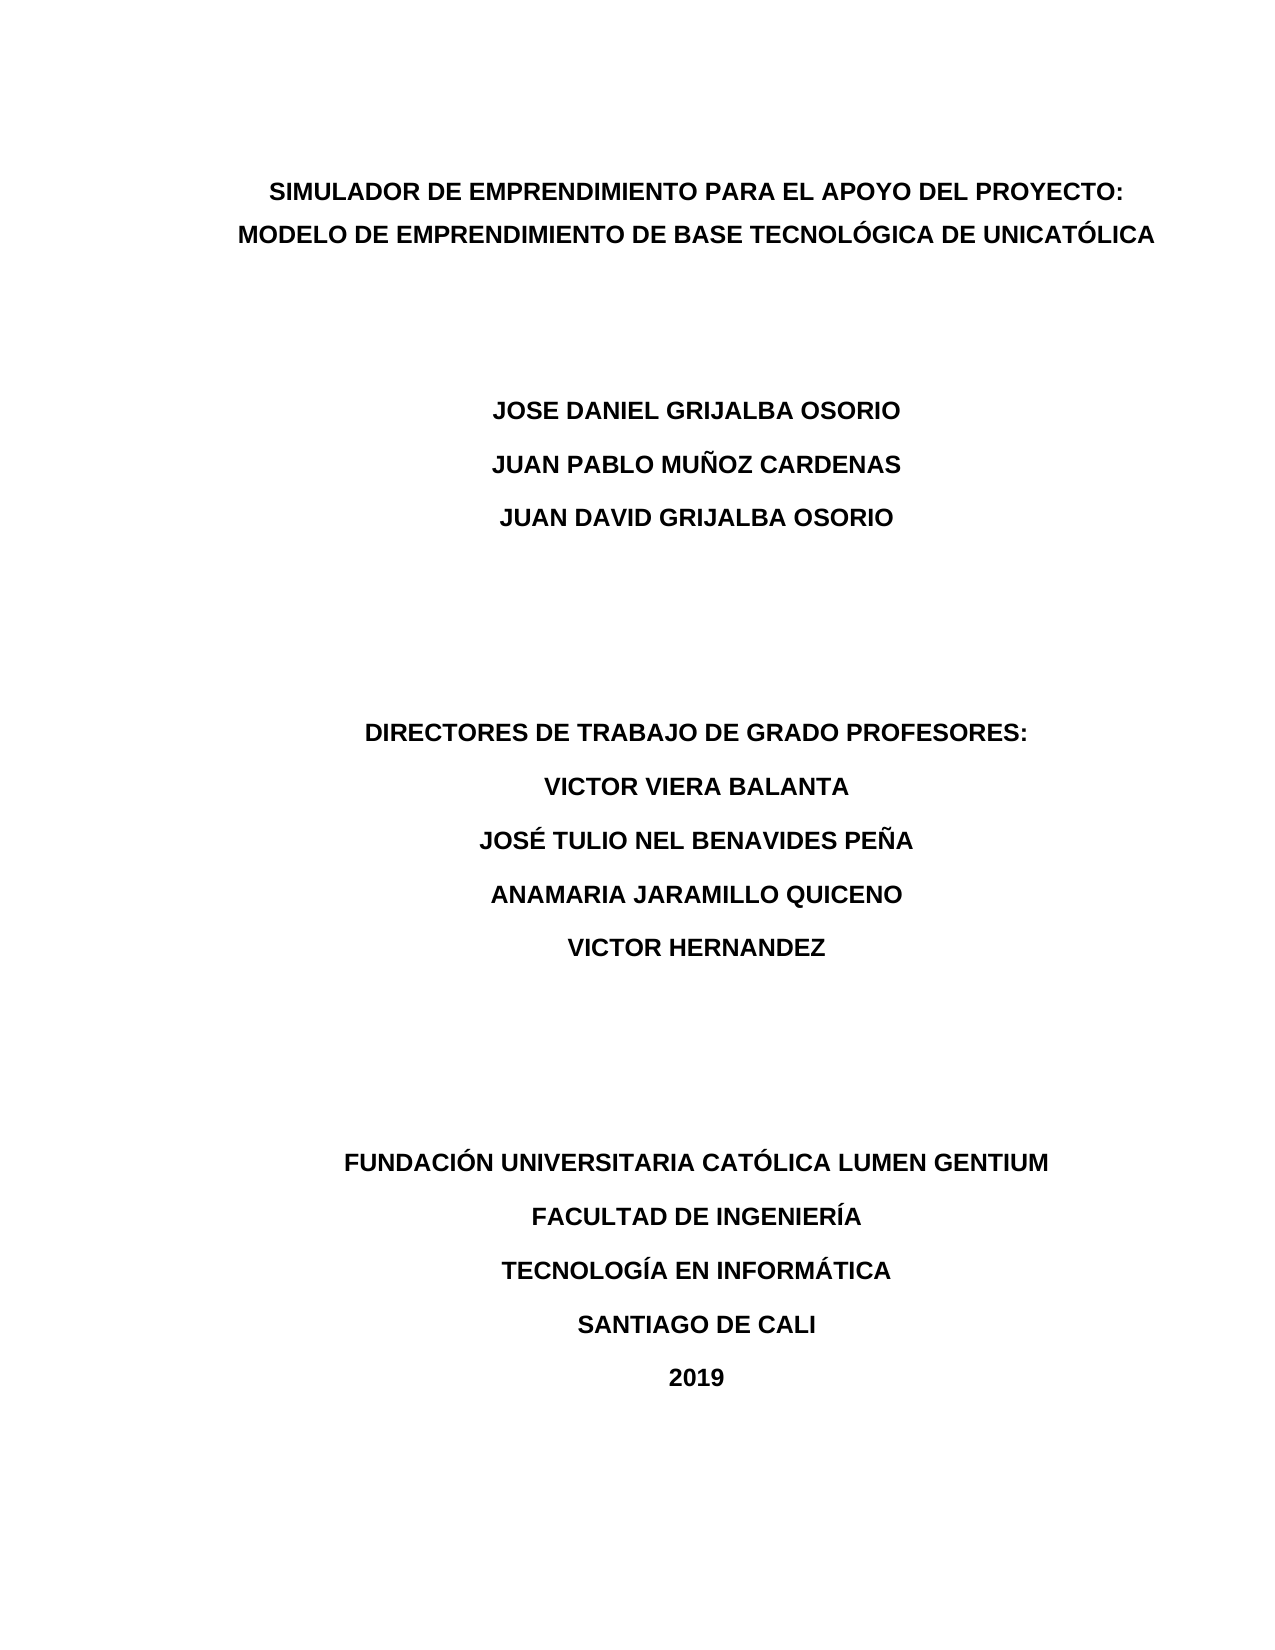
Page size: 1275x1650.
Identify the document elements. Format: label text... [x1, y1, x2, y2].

text 2019 [236, 1363, 1157, 1392]
text JOSE DANIEL GRIJALBA OSORIO [236, 396, 1157, 425]
text JOSÉ TULIO NEL BENAVIDES PEÑA [236, 826, 1157, 855]
text JUAN PABLO MUÑOZ CARDENAS [236, 450, 1157, 478]
text FACULTAD DE INGENIERÍA [236, 1202, 1157, 1231]
text SANTIAGO DE CALI [236, 1310, 1157, 1338]
text JUAN DAVID GRIJALBA OSORIO [236, 503, 1157, 532]
text VICTOR VIERA BALANTA [236, 772, 1157, 801]
text DIRECTORES DE TRABAJO DE GRADO PROFESORES: [236, 718, 1157, 747]
text FUNDACIÓN UNIVERSITARIA CATÓLICA LUMEN GENTIUM [236, 1148, 1157, 1177]
text ANAMARIA JARAMILLO QUICENO [236, 880, 1157, 908]
text VICTOR HERNANDEZ [236, 933, 1157, 962]
text SIMULADOR DE EMPRENDIMIENTO PARA EL APOYO DEL PROYECTO: MODELO DE EMPRENDIMIENTO DE BASE TECNOLÓGICA DE UNICATÓLICA [236, 177, 1157, 249]
text TECNOLOGÍA EN INFORMÁTICA [236, 1256, 1157, 1285]
